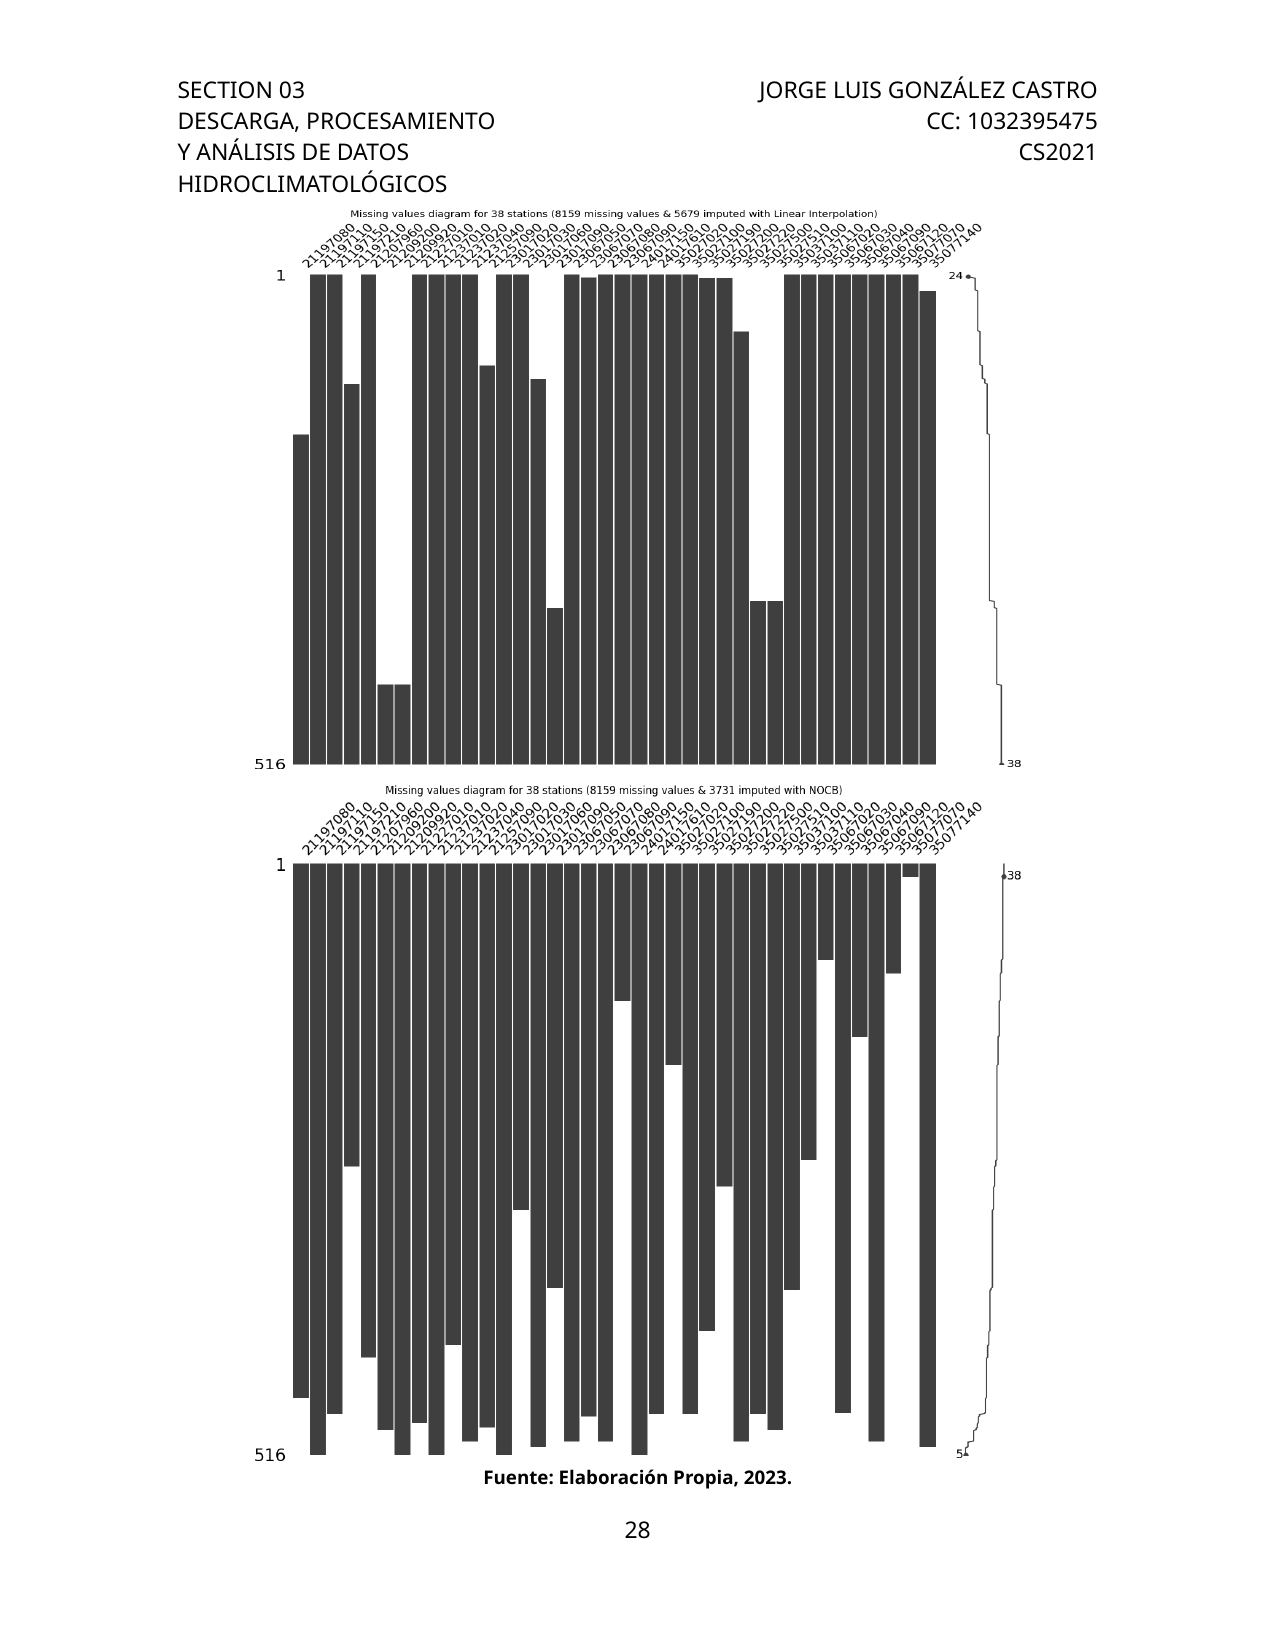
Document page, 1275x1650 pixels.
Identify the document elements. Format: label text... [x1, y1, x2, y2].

picture [177, 198, 1098, 769]
text Fuente: Elaboración Propia, 2023. [177, 1465, 1098, 1490]
picture [177, 771, 1098, 1463]
